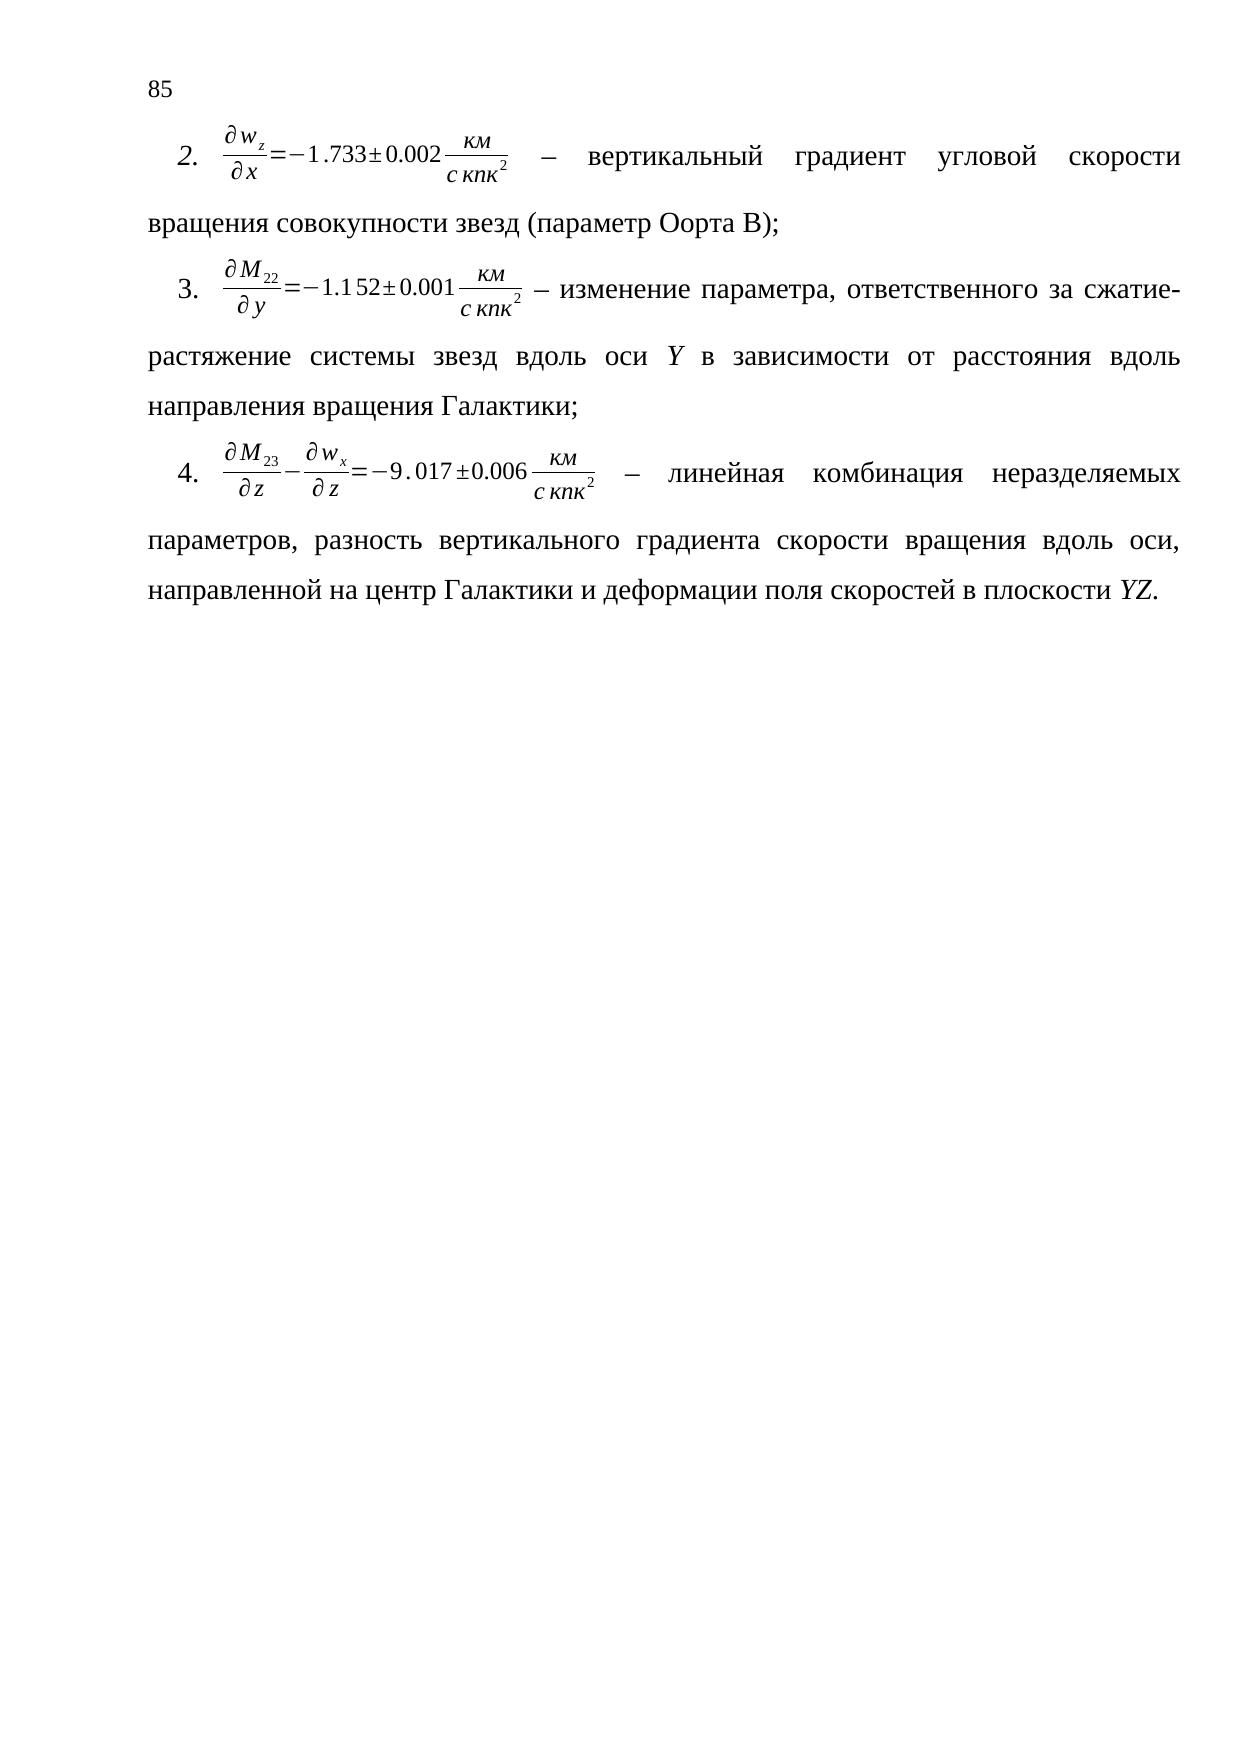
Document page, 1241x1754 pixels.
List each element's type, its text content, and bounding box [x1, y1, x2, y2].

list – вертикальный градиент угловой скорости вращения совокупности звезд (параметр Оорта B); [148, 122, 1181, 238]
list – изменение параметра, ответственного за сжатие-растяжение системы звезд вдоль оси Y в зависимости от расстояния вдоль направления вращения Галактики; [148, 255, 1181, 422]
list – линейная комбинация неразделяемых параметров, разность вертикального градиента скорости вращения вдоль оси, направленной на центр Галактики и деформации поля скоростей в плоскости YZ. [148, 439, 1181, 606]
